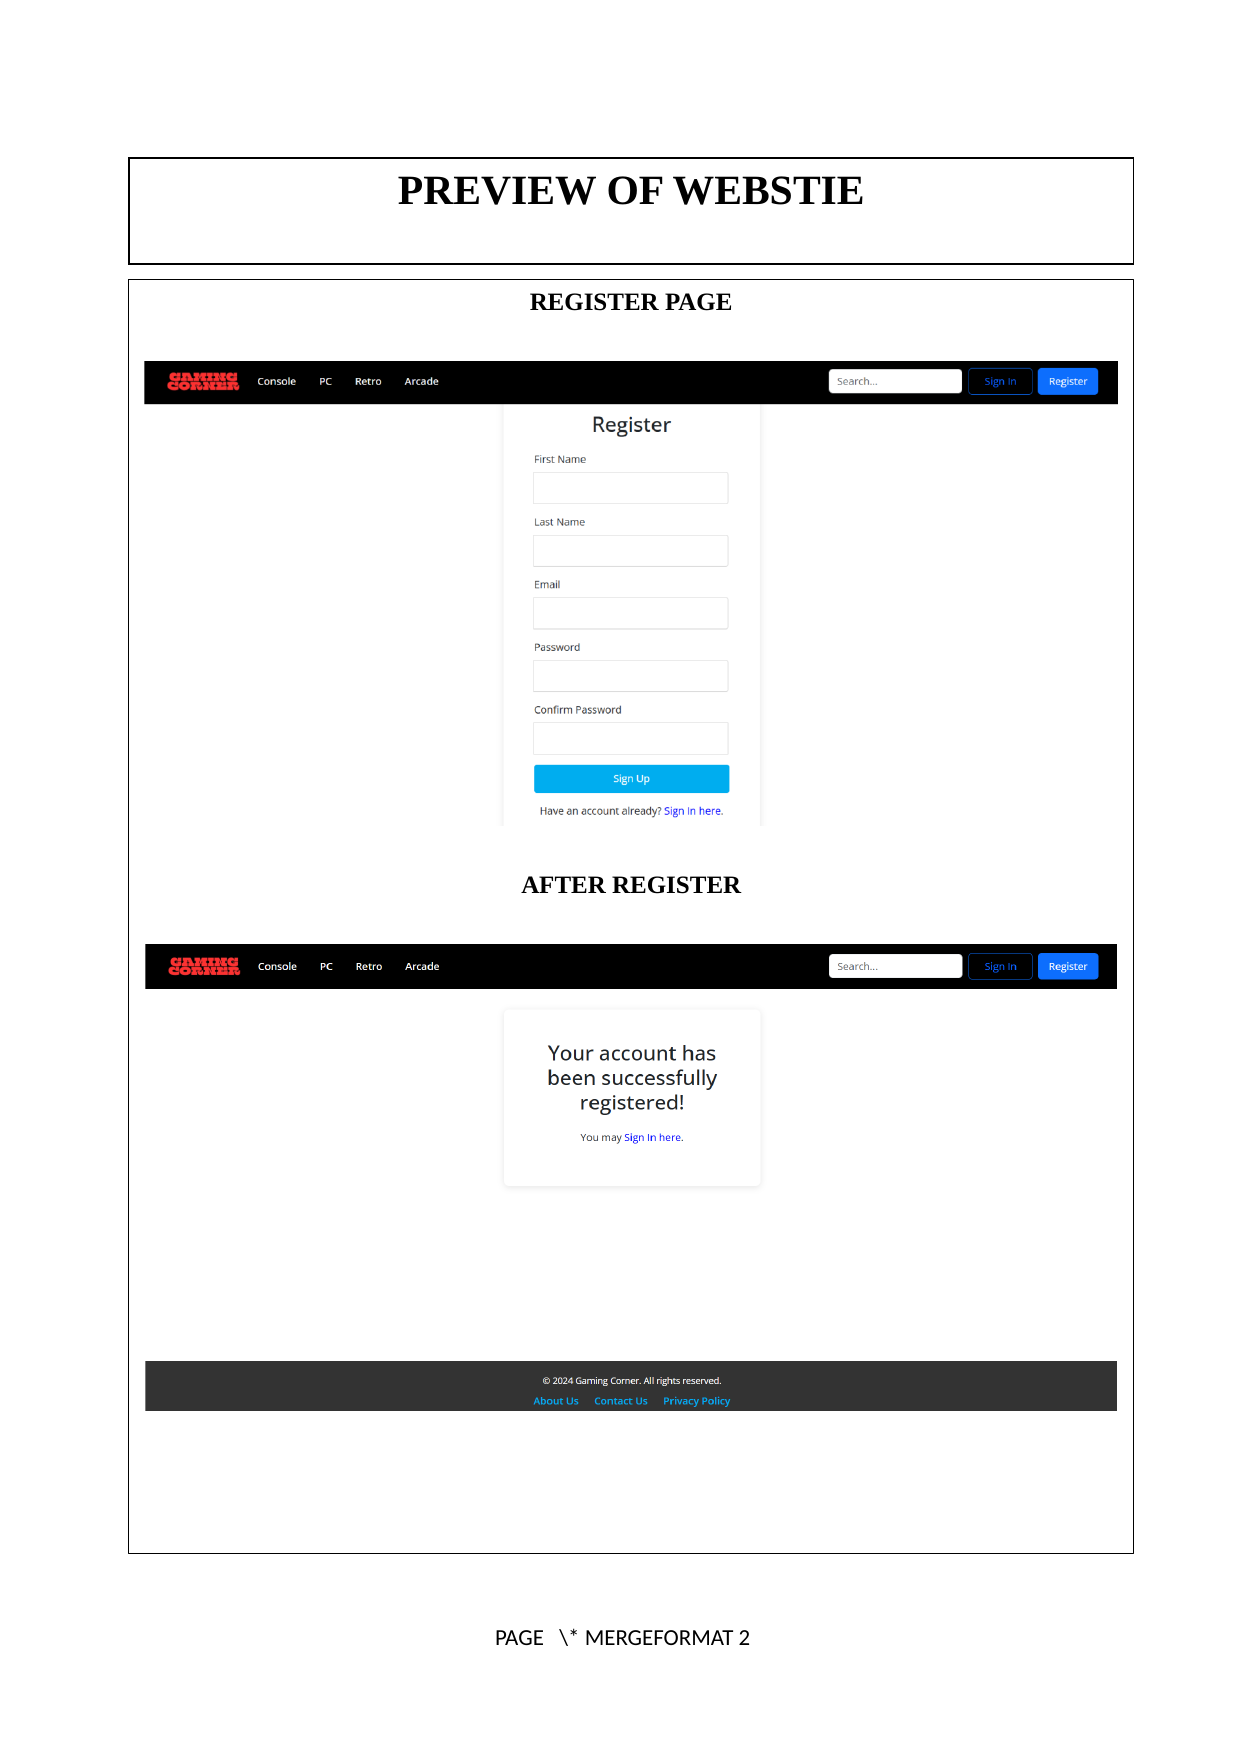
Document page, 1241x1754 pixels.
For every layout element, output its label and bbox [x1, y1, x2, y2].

picture [144, 361, 1118, 826]
picture [145, 944, 1117, 1411]
